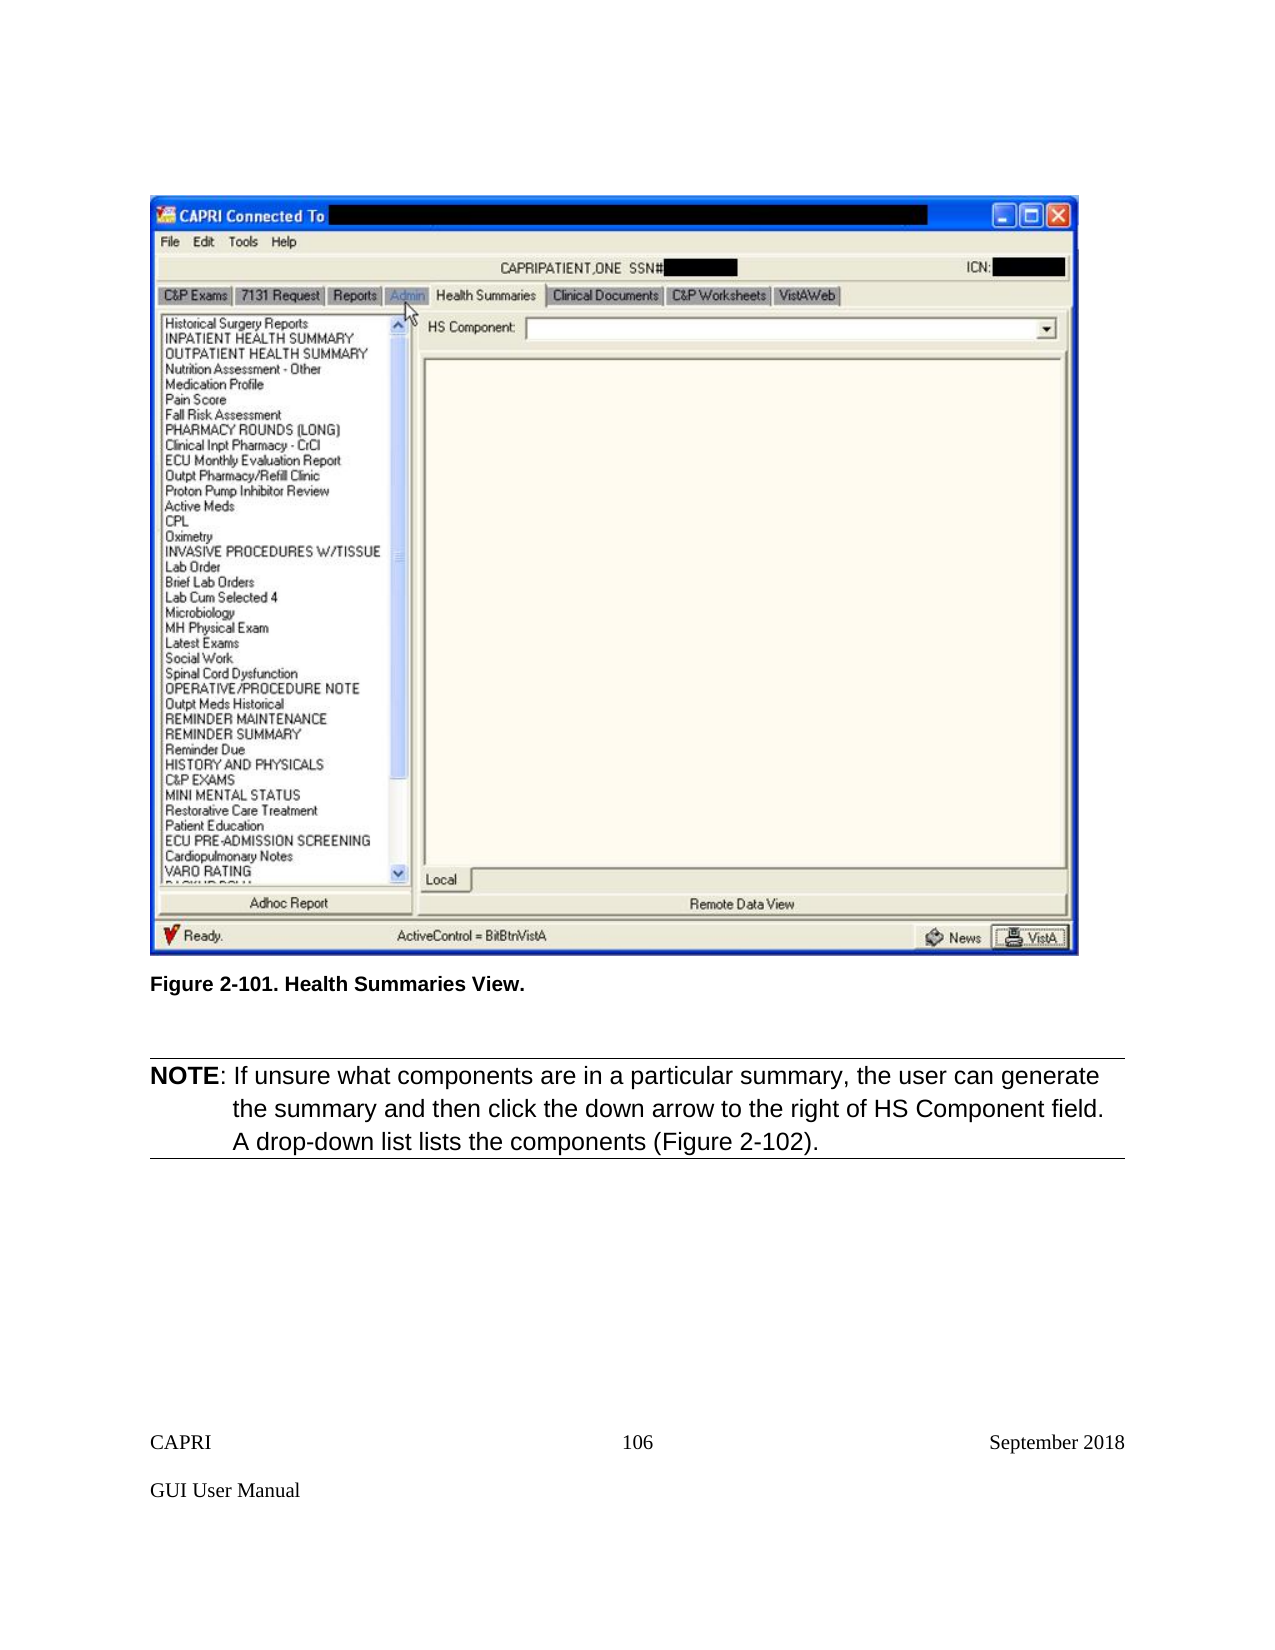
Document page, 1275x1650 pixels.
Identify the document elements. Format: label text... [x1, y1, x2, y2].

picture [150, 195, 1079, 956]
text NOTE: If unsure what components are in a particular summary, the user can generate the summary and then click the down arrow to the right of HS Component field. A drop-down list lists the components (Figure 2-122). [150, 1059, 1125, 1158]
